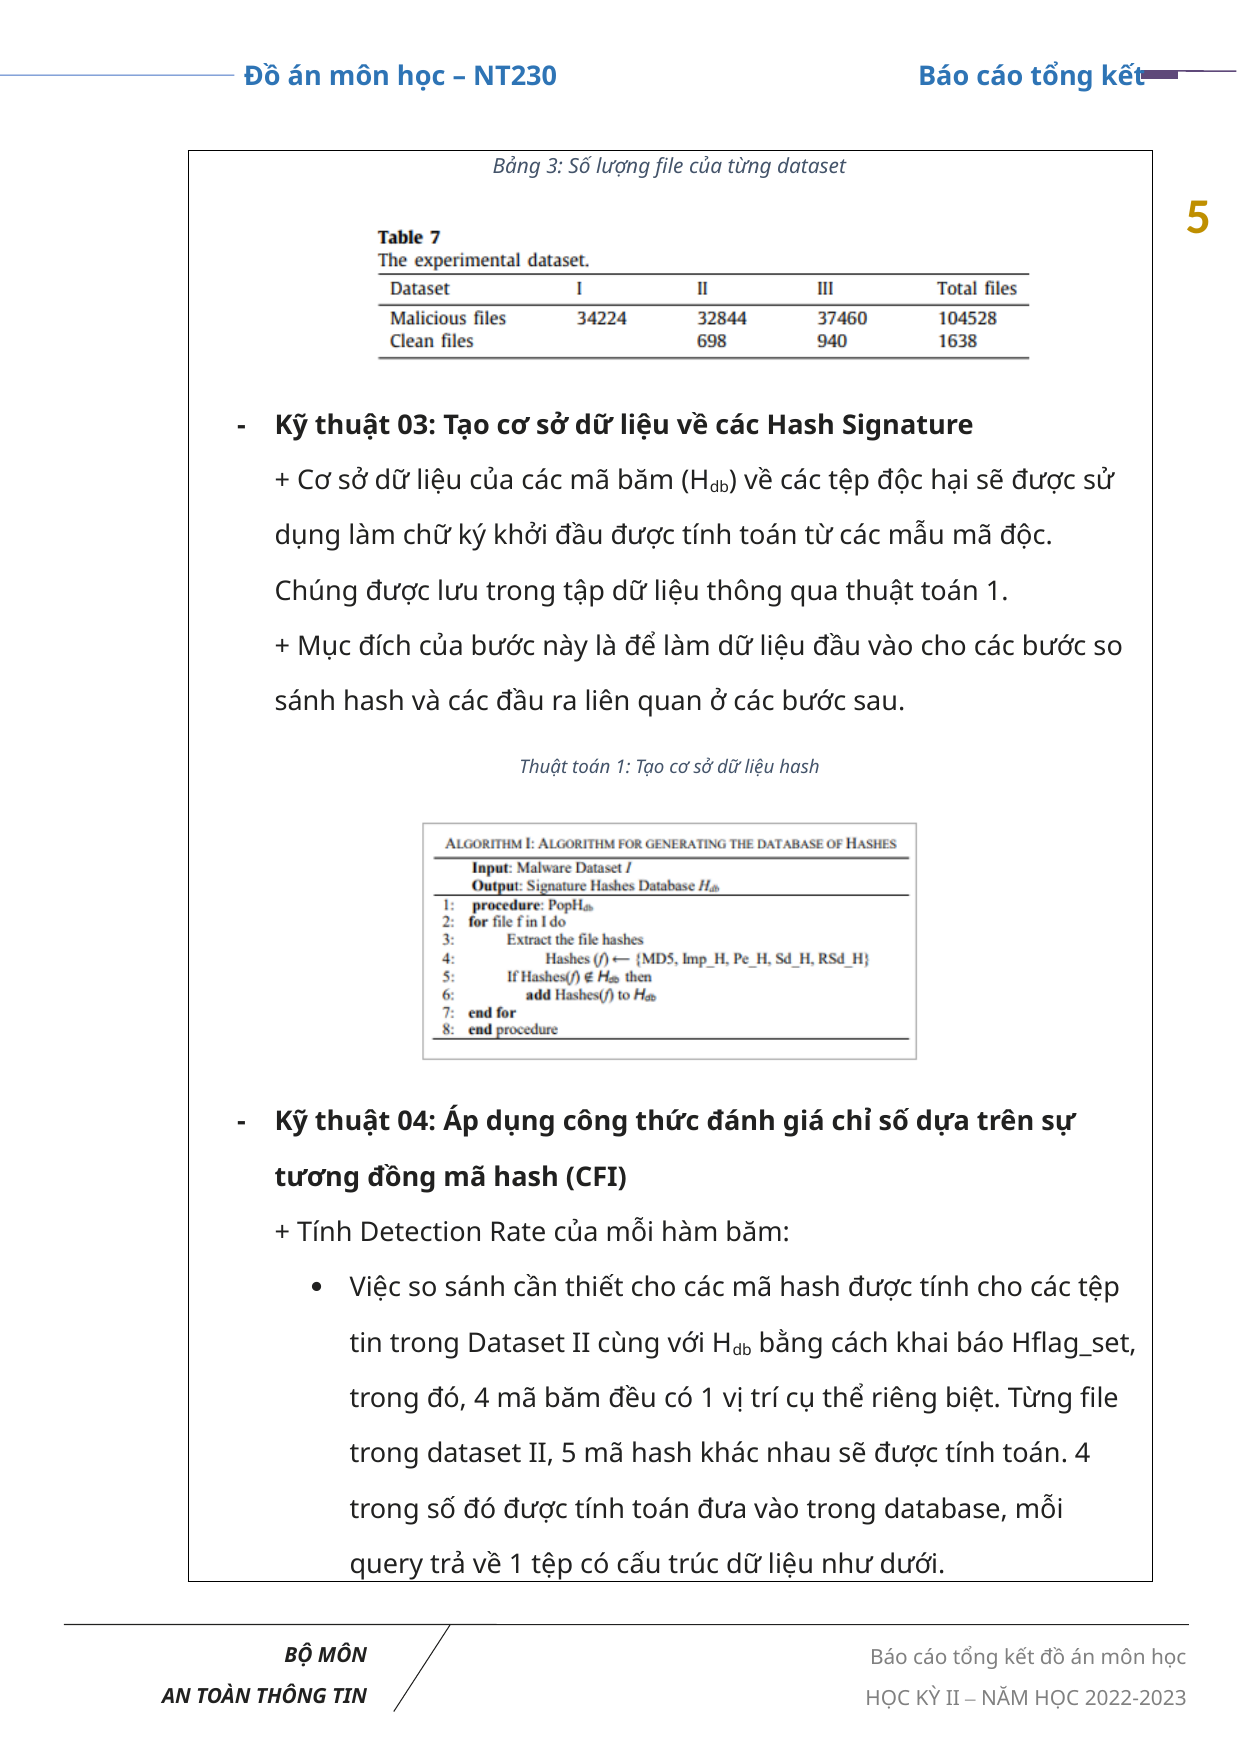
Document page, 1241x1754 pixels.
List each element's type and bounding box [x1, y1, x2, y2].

table_header [189, 151, 1152, 1581]
picture [364, 214, 1052, 387]
picture [413, 812, 928, 1067]
